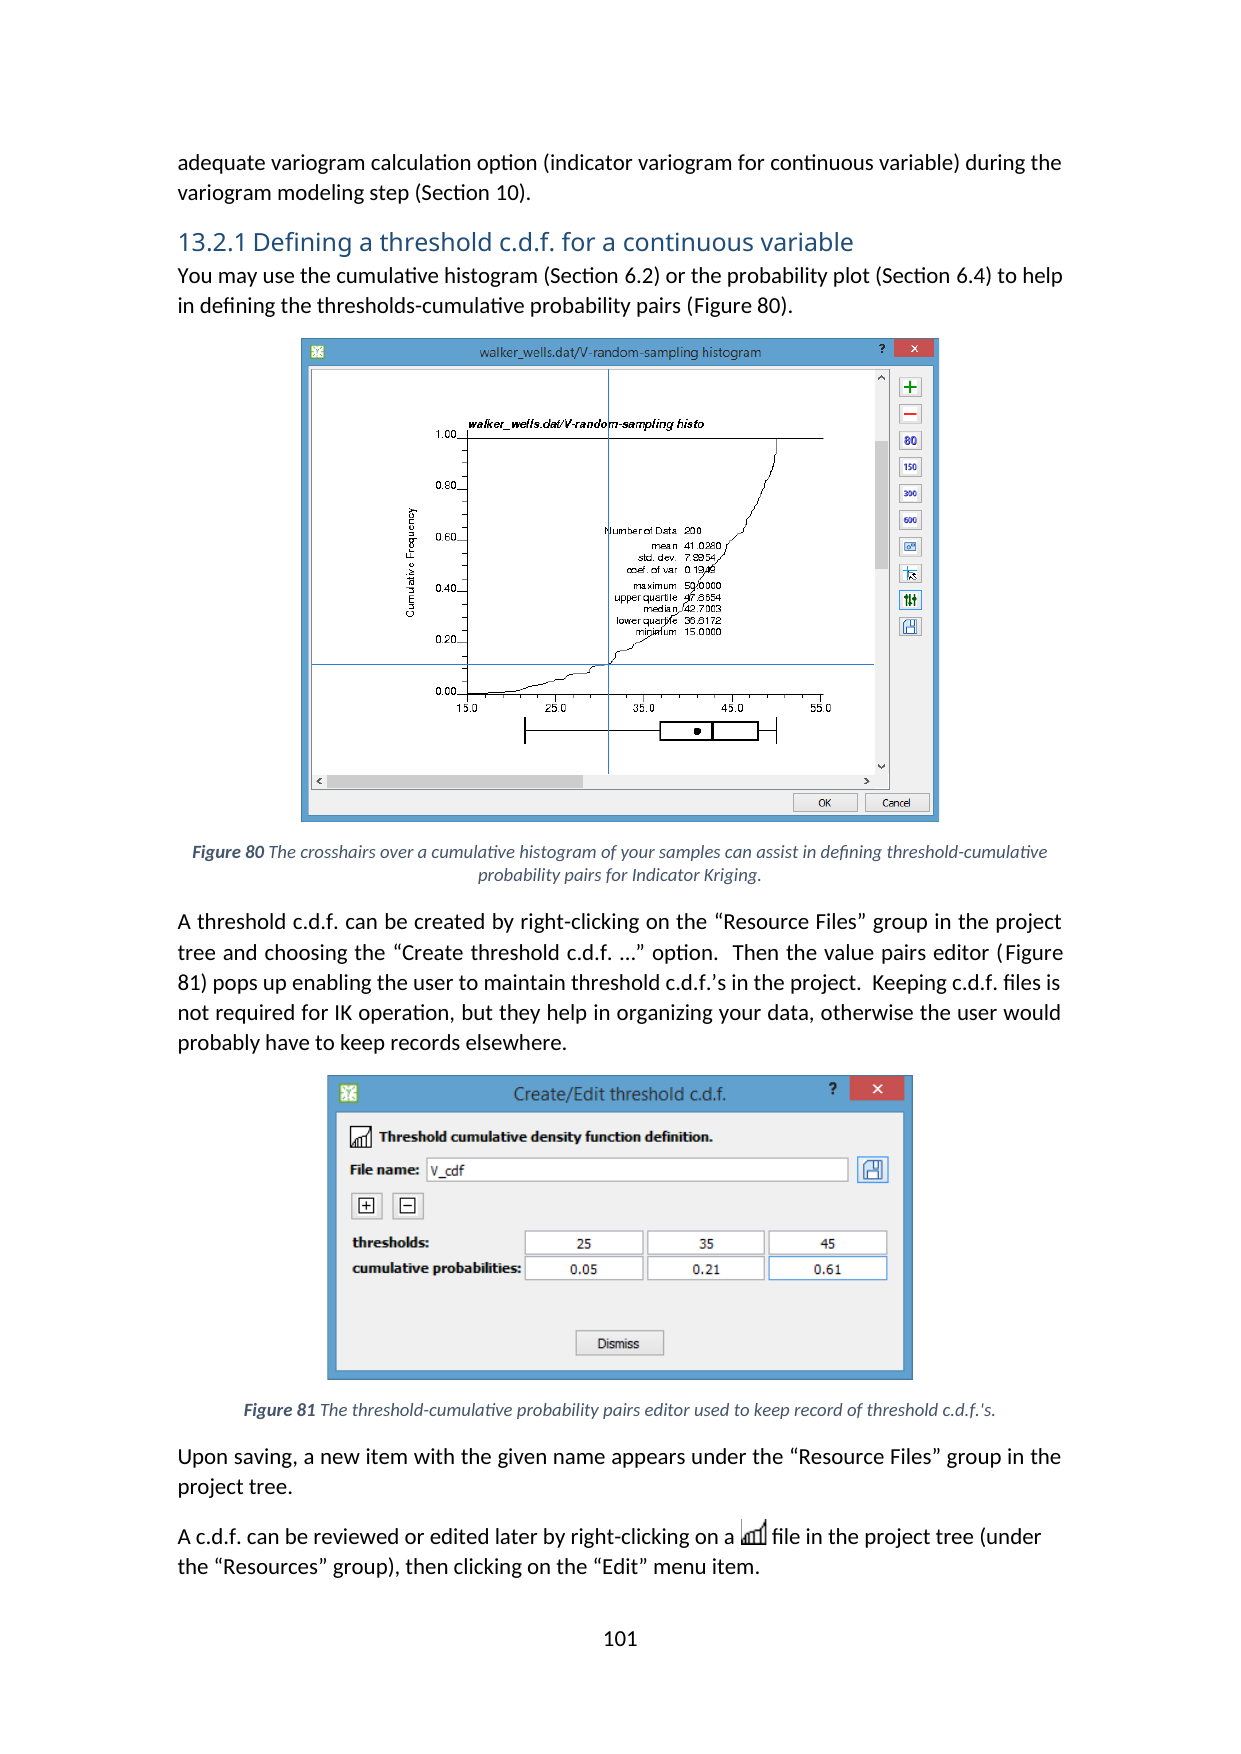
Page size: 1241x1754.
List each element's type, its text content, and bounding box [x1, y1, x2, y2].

text Figure 80 The crosshairs over a cumulative histogram of your samples can assist in defining threshold-cumulative probability pairs for Indicator Kriging. [177, 841, 1063, 887]
picture [327, 1075, 913, 1380]
text Figure 81 The threshold-cumulative probability pairs editor used to keep record of threshold c.d.f.'s. [177, 1398, 1063, 1421]
text A threshold c.d.f. can be created by right-clicking on the “Resource Files” group in the project tree and choosing the “Create threshold c.d.f. …” option. Then the value pairs editor (Figure 75) pops up enabling the user to maintain threshold c.d.f.’s in the project. Keeping c.d.f. files is not required for IK operation, but they help in organizing your data, otherwise the user would probably have to keep records elsewhere. [177, 907, 1063, 1056]
text Upon saving, a new item with the given name appears under the “Resource Files” group in the project tree. [177, 1442, 1063, 1500]
text You may use the cumulative histogram (Section 6.2) or the probability plot (Section 6.4) to help in defining the thresholds-cumulative probability pairs (Figure 74). [177, 261, 1063, 320]
picture [301, 338, 940, 822]
picture [741, 1519, 767, 1545]
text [177, 148, 1063, 206]
text A c.d.f. can be reviewed or edited later by right-clicking on a file in the project tree (under the “Resources” group), then clicking on the “Edit” menu item. [177, 1519, 1063, 1581]
subtitle Defining a threshold c.d.f. for a continuous variable [177, 225, 1063, 259]
